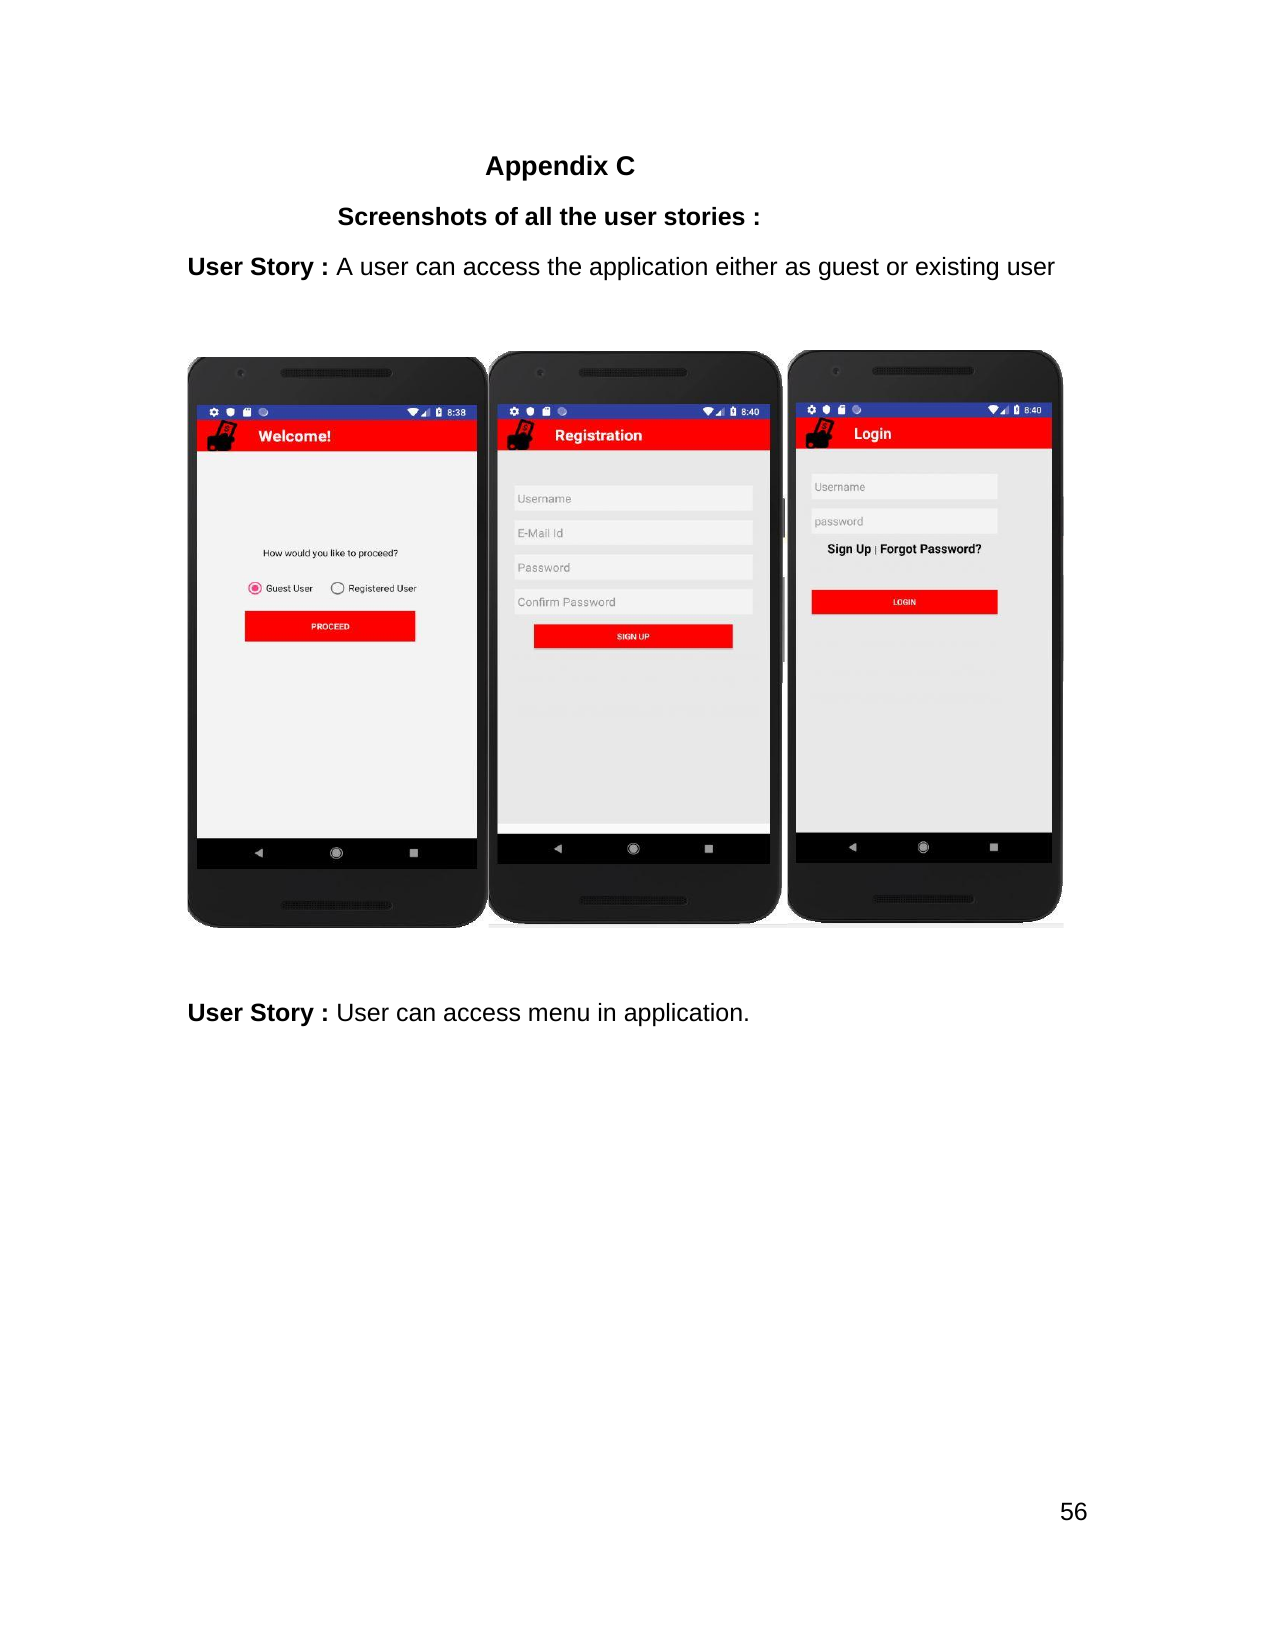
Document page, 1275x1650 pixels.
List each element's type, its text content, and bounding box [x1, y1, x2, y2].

text User Story : User can access menu in application. [187, 998, 1087, 1027]
text Screenshots of all the user stories : [262, 202, 1087, 231]
text Appendix C [262, 150, 1087, 181]
picture [187, 350, 1064, 928]
text User Story : A user can access the application either as guest or existing user [187, 252, 1087, 280]
